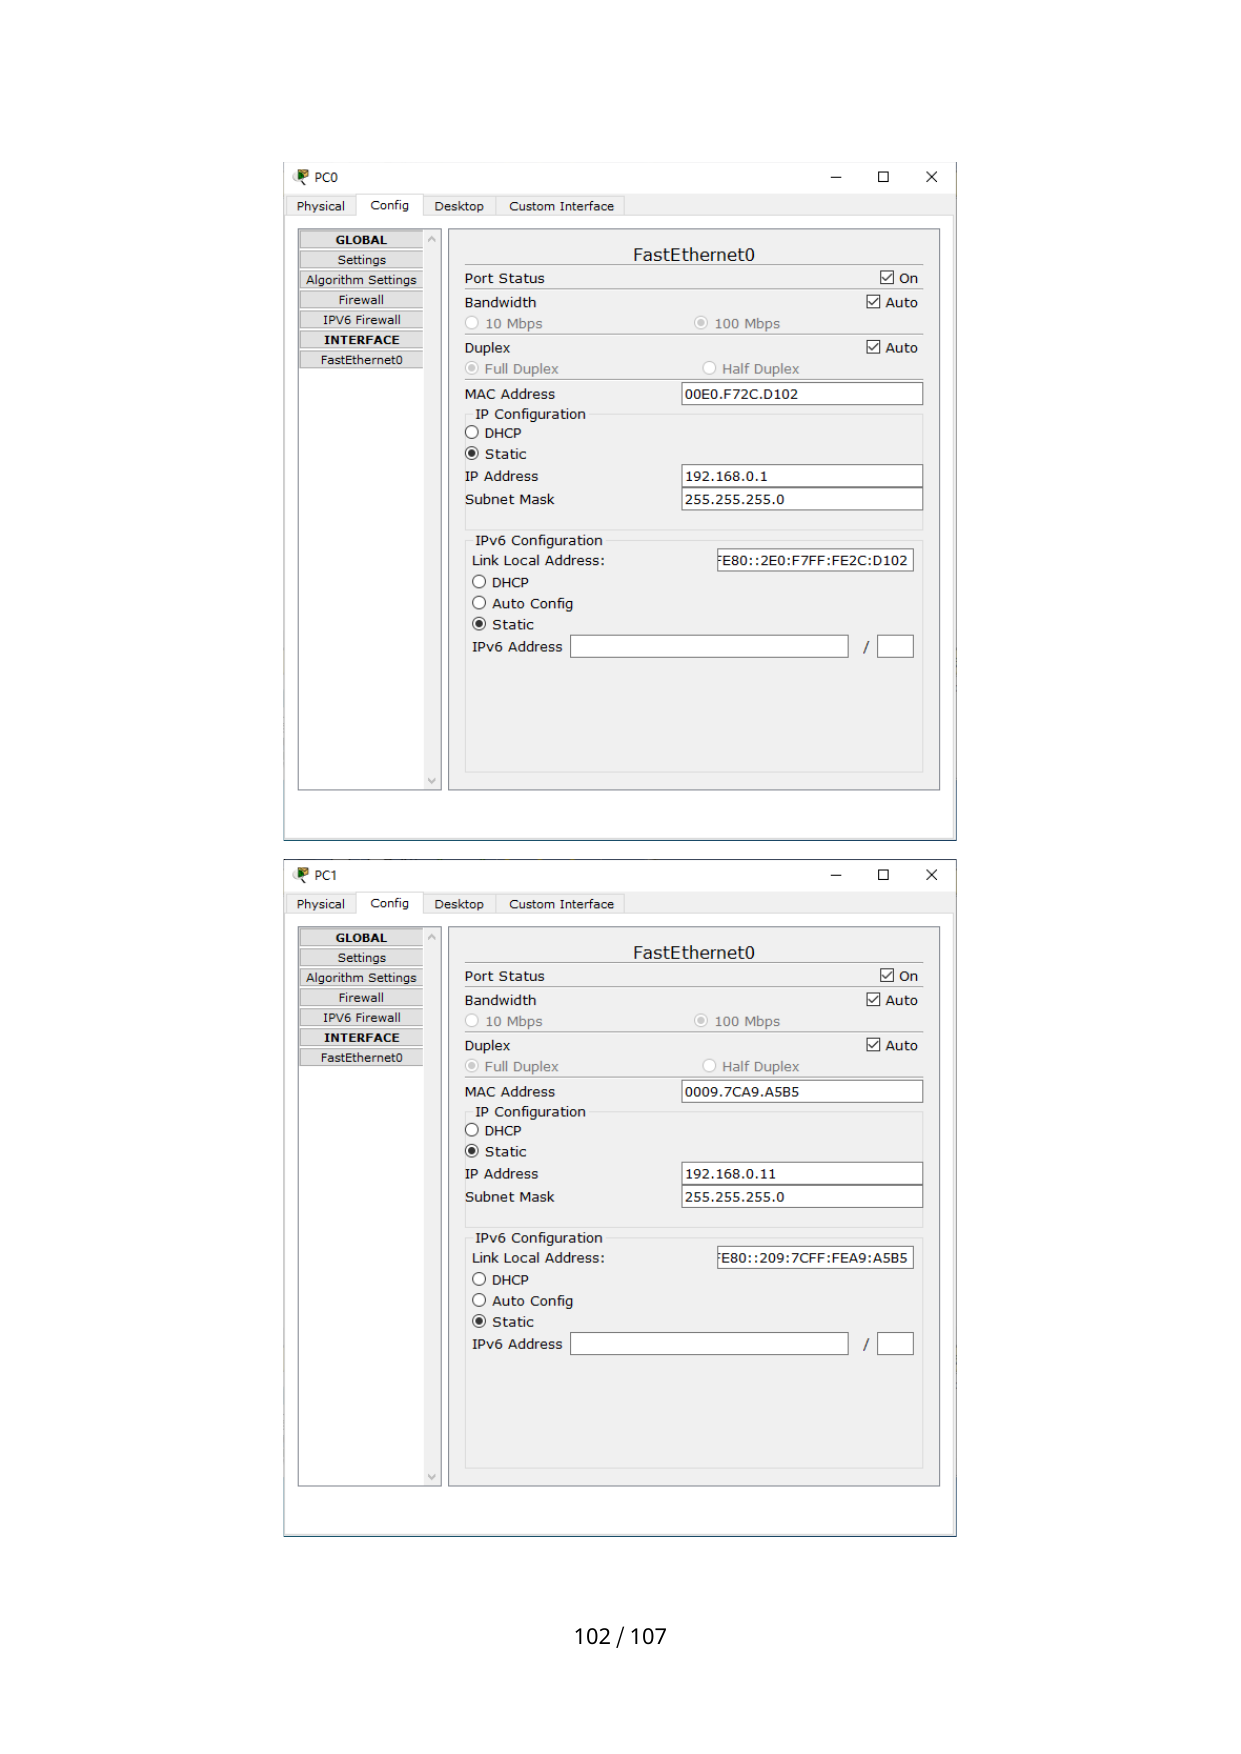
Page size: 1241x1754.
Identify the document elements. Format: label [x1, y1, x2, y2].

picture [283, 162, 957, 841]
picture [283, 859, 957, 1537]
